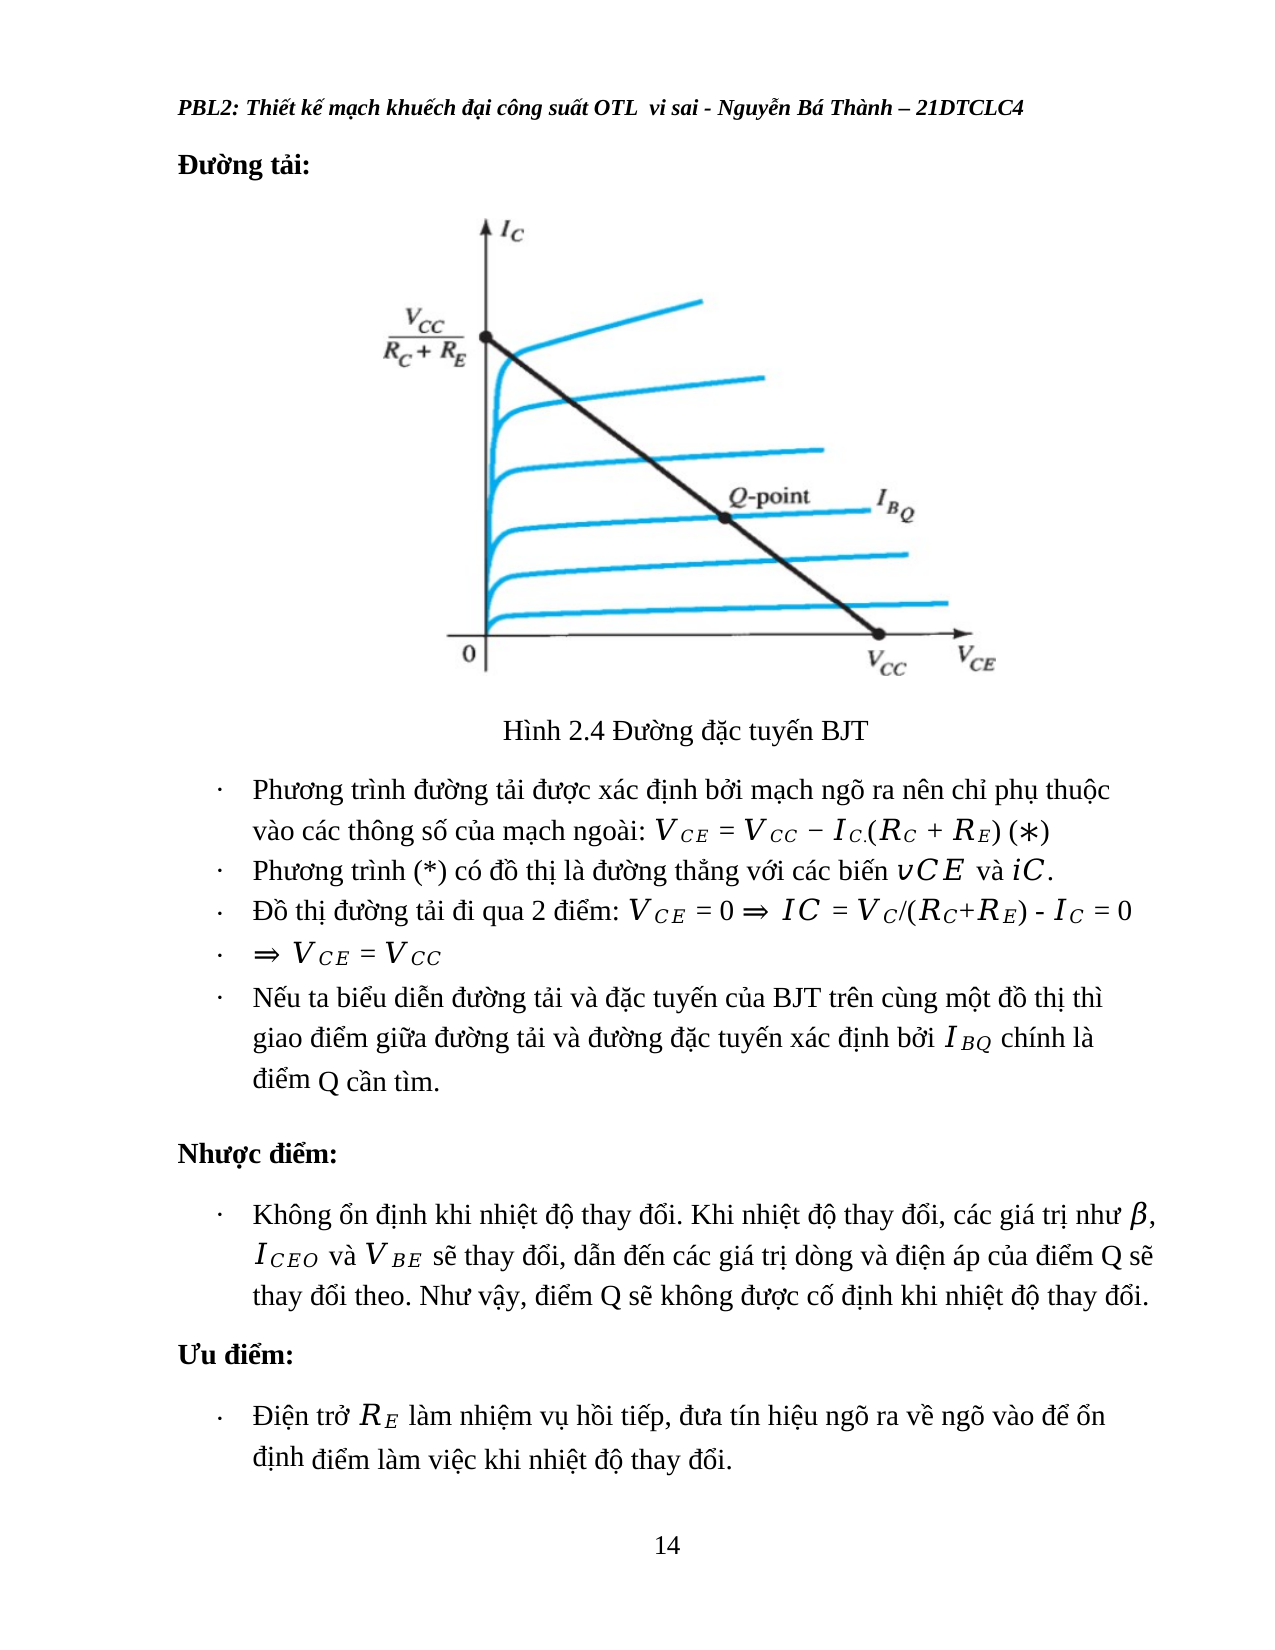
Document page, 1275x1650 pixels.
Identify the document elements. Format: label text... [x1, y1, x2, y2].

list Đồ thị đường tải đi qua 2 điểm: 𝑉𝐶𝐸 = 0 ⇒ 𝐼𝐶 = 𝑉𝐶/(𝑅𝐶+𝑅𝐸) - 𝐼𝐶 = 0 [215, 892, 1244, 929]
list Phương trình (*) có đồ thị là đường thẳng với các biến 𝑣𝐶𝐸 và 𝑖𝐶. [215, 852, 1244, 887]
list Nếu ta biểu diễn đường tải và đặc tuyến của BJT trên cùng một đồ thị thì giao điểm giữa đường tải và đường đặc tuyến xác định bởi 𝐼𝐵𝑄 chính là điểm Q cần tìm. [215, 977, 1145, 1097]
list Không ổn định khi nhiệt độ thay đổi. Khi nhiệt độ thay đổi, các giá trị như 𝛽, [215, 1196, 1244, 1231]
list Phương trình đường tải được xác định bởi mạch ngõ ra nên chỉ phụ thuộc vào các thông số của mạch ngoài: 𝑉𝐶𝐸 = 𝑉𝐶𝐶 − 𝐼𝐶.(𝑅𝐶 + 𝑅𝐸) (∗) [215, 772, 1110, 846]
subtitle Nhược điểm: [177, 1137, 1244, 1170]
text Hình 2.4 Đường đặc tuyến BJT [128, 713, 1244, 747]
list ⇒ 𝑉𝐶𝐸 = 𝑉𝐶𝐶 [215, 934, 1244, 972]
list Điện trở 𝑅𝐸 làm nhiệm vụ hồi tiếp, đưa tín hiệu ngõ ra về ngõ vào để ổn định điểm làm việc khi nhiệt độ thay đổi. [215, 1397, 1151, 1475]
text 𝐼𝐶𝐸𝑂 và 𝑉𝐵𝐸 sẽ thay đổi, dẫn đến các giá trị dòng và điện áp của điểm Q sẽ thay đổi theo. Như vậy, điểm Q sẽ không được cố định khi nhiệt độ thay đổi. [252, 1236, 1156, 1312]
subtitle Đường tải: [177, 147, 1244, 181]
subtitle Ưu điểm: [177, 1337, 1244, 1371]
picture [382, 218, 996, 676]
